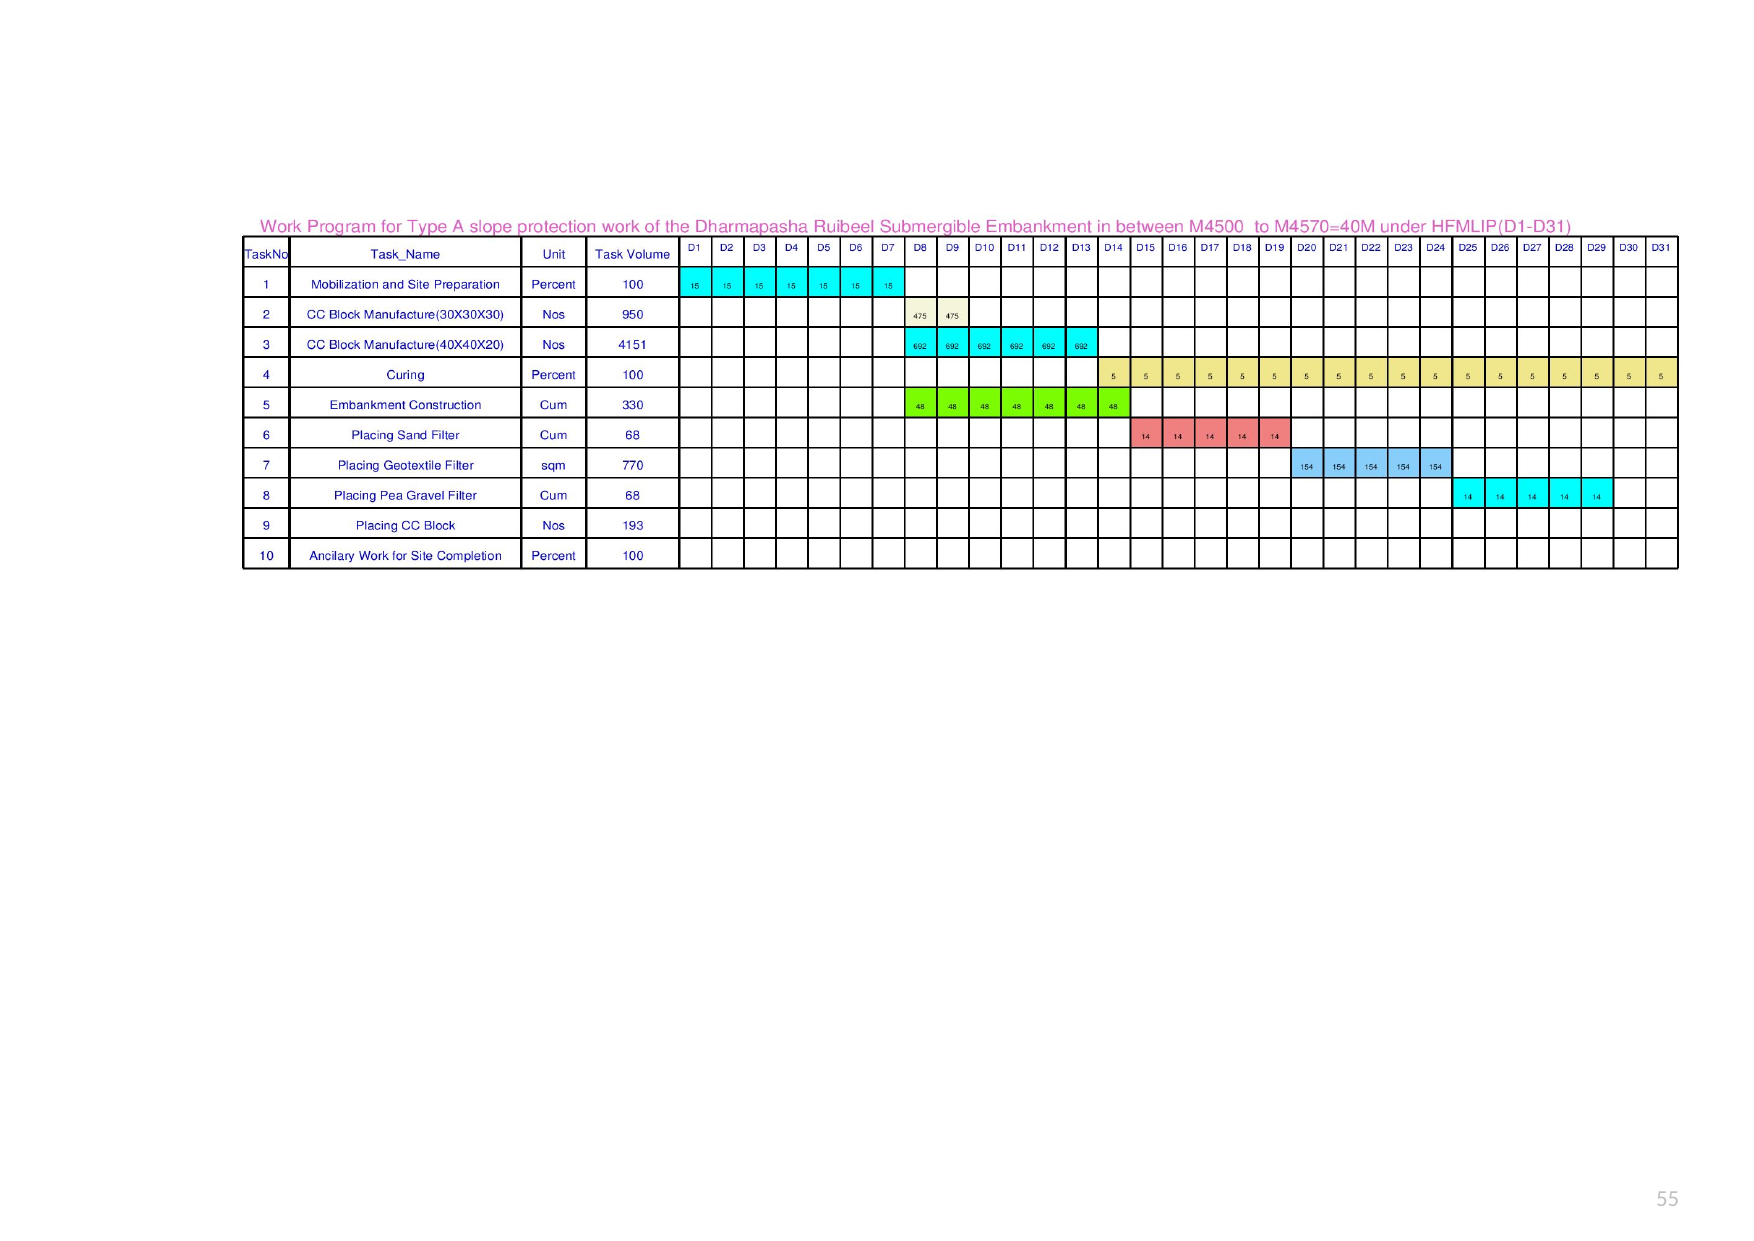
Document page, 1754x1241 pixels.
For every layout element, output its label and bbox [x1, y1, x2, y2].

picture [150, 150, 1684, 1166]
